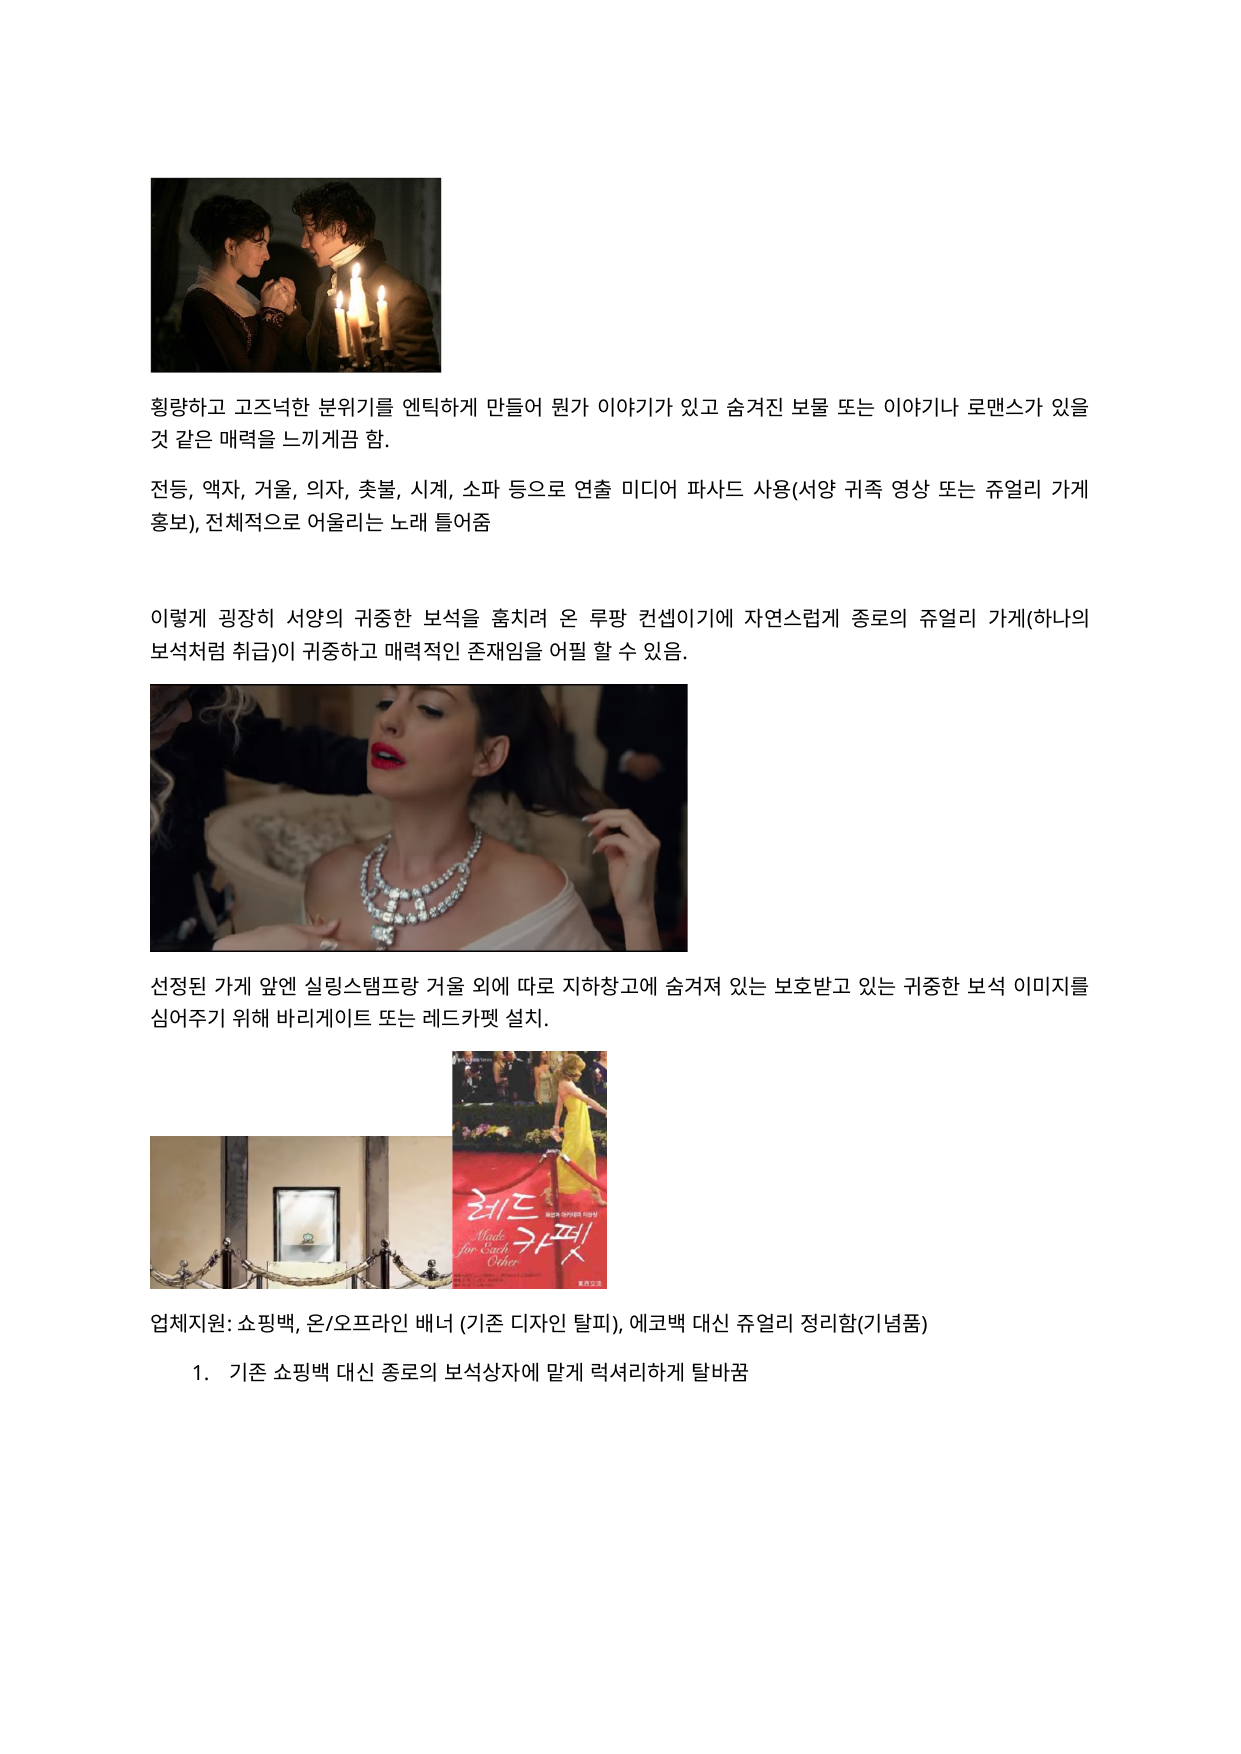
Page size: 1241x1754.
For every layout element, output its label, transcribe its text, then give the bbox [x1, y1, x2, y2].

text 횡량하고 고즈넉한 분위기를 엔틱하게 만들어 뭔가 이야기가 있고 숨겨진 보물 또는 이야기나 로맨스가 있을 것 같은 매력을 느끼게끔 함. [150, 391, 1090, 454]
text 이렇게 굉장히 서양의 귀중한 보석을 훔치려 온 루팡 컨셉이기에 자연스럽게 종로의 쥬얼리 가게(하나의 보석처럼 취급)이 귀중하고 매력적인 존재임을 어필 할 수 있음. [150, 602, 1090, 665]
picture [150, 684, 688, 952]
picture [150, 177, 442, 373]
list 기존 쇼핑백 대신 종로의 보석상자에 맡게 럭셔리하게 탈바꿈 [192, 1357, 1090, 1387]
picture [150, 1051, 607, 1289]
text 선정된 가게 앞엔 실링스탬프랑 거울 외에 따로 지하창고에 숨겨져 있는 보호받고 있는 귀중한 보석 이미지를 심어주기 위해 바리게이트 또는 레드카펫 설치. [150, 970, 1090, 1033]
text 전등, 액자, 거울, 의자, 촛불, 시계, 소파 등으로 연출 미디어 파사드 사용(서양 귀족 영상 또는 쥬얼리 가게 홍보), 전체적으로 어울리는 노래 틀어줌 [150, 473, 1090, 536]
text 업체지원: 쇼핑백, 온/오프라인 배너 (기존 디자인 탈피), 에코백 대신 쥬얼리 정리함(기념품) [150, 1307, 1090, 1338]
